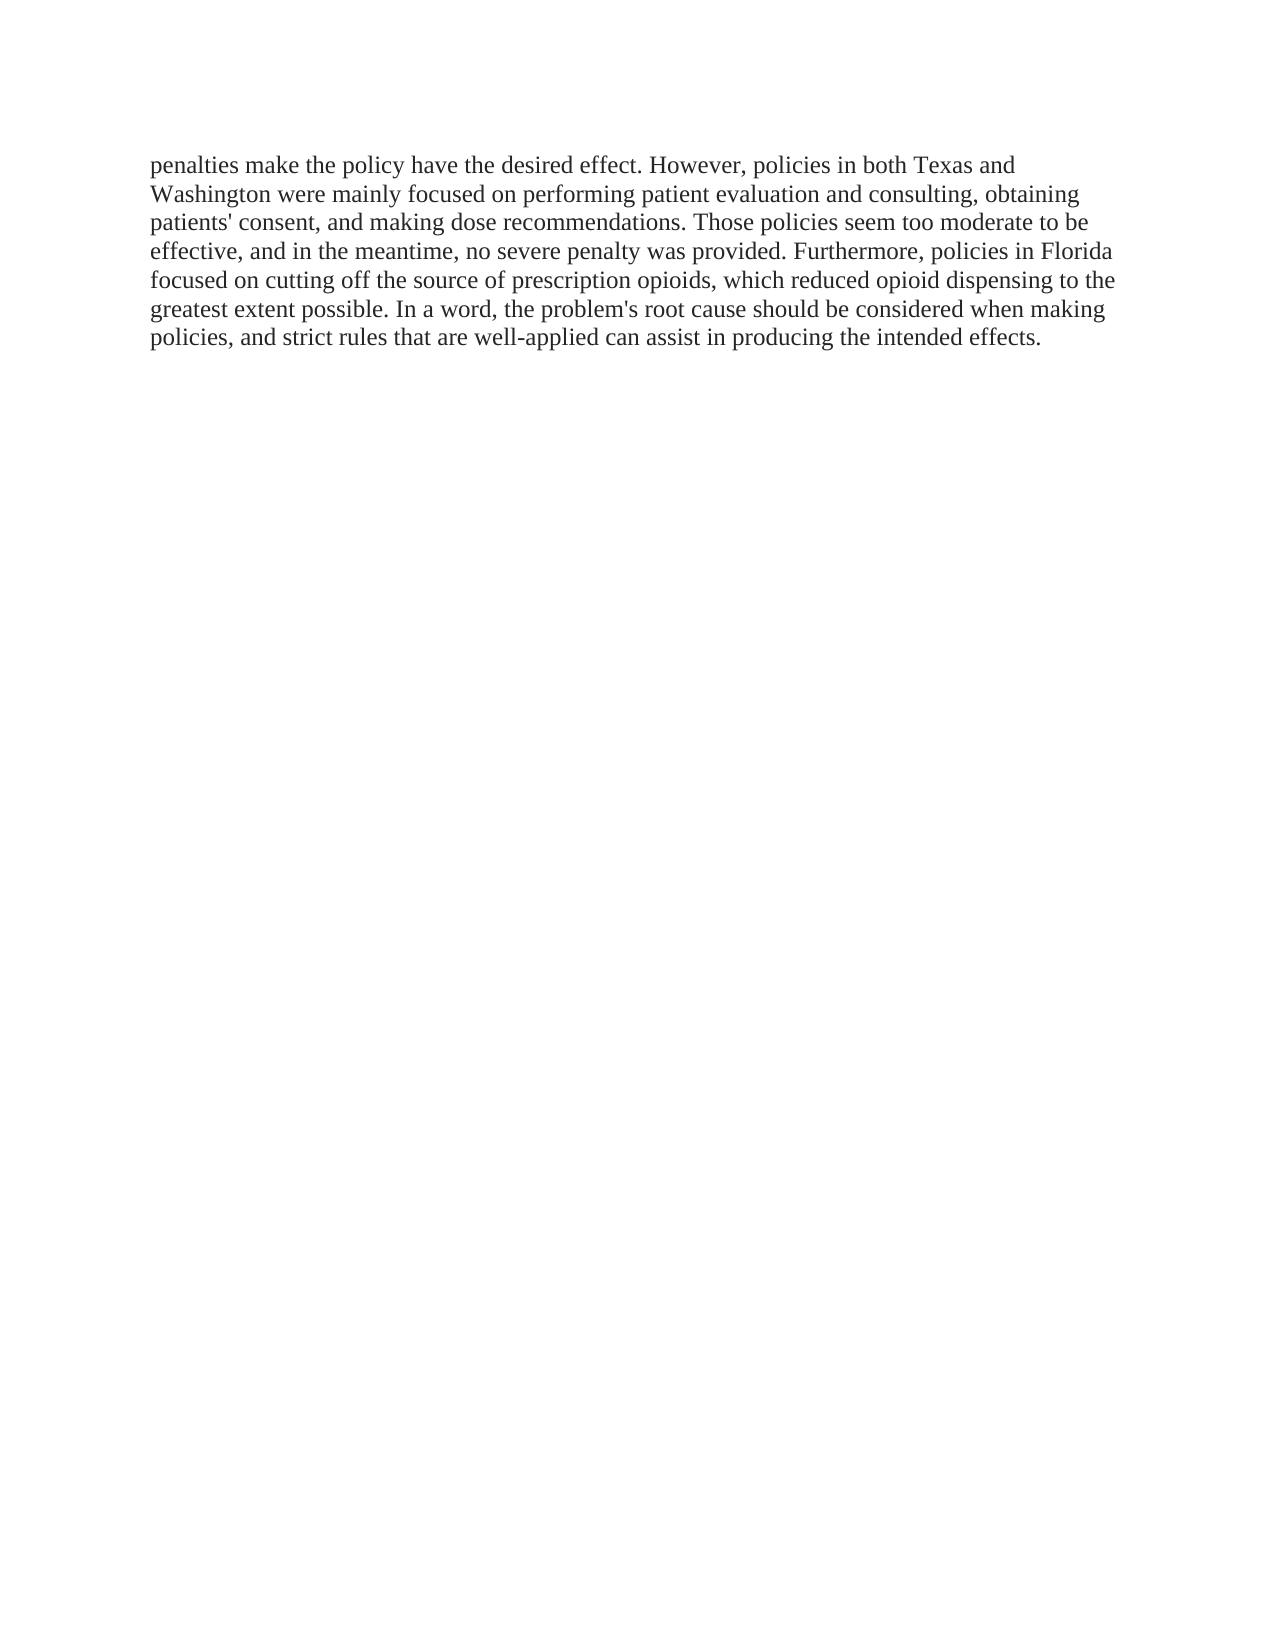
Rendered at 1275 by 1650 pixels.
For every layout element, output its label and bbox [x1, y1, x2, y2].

text [150, 150, 1125, 351]
